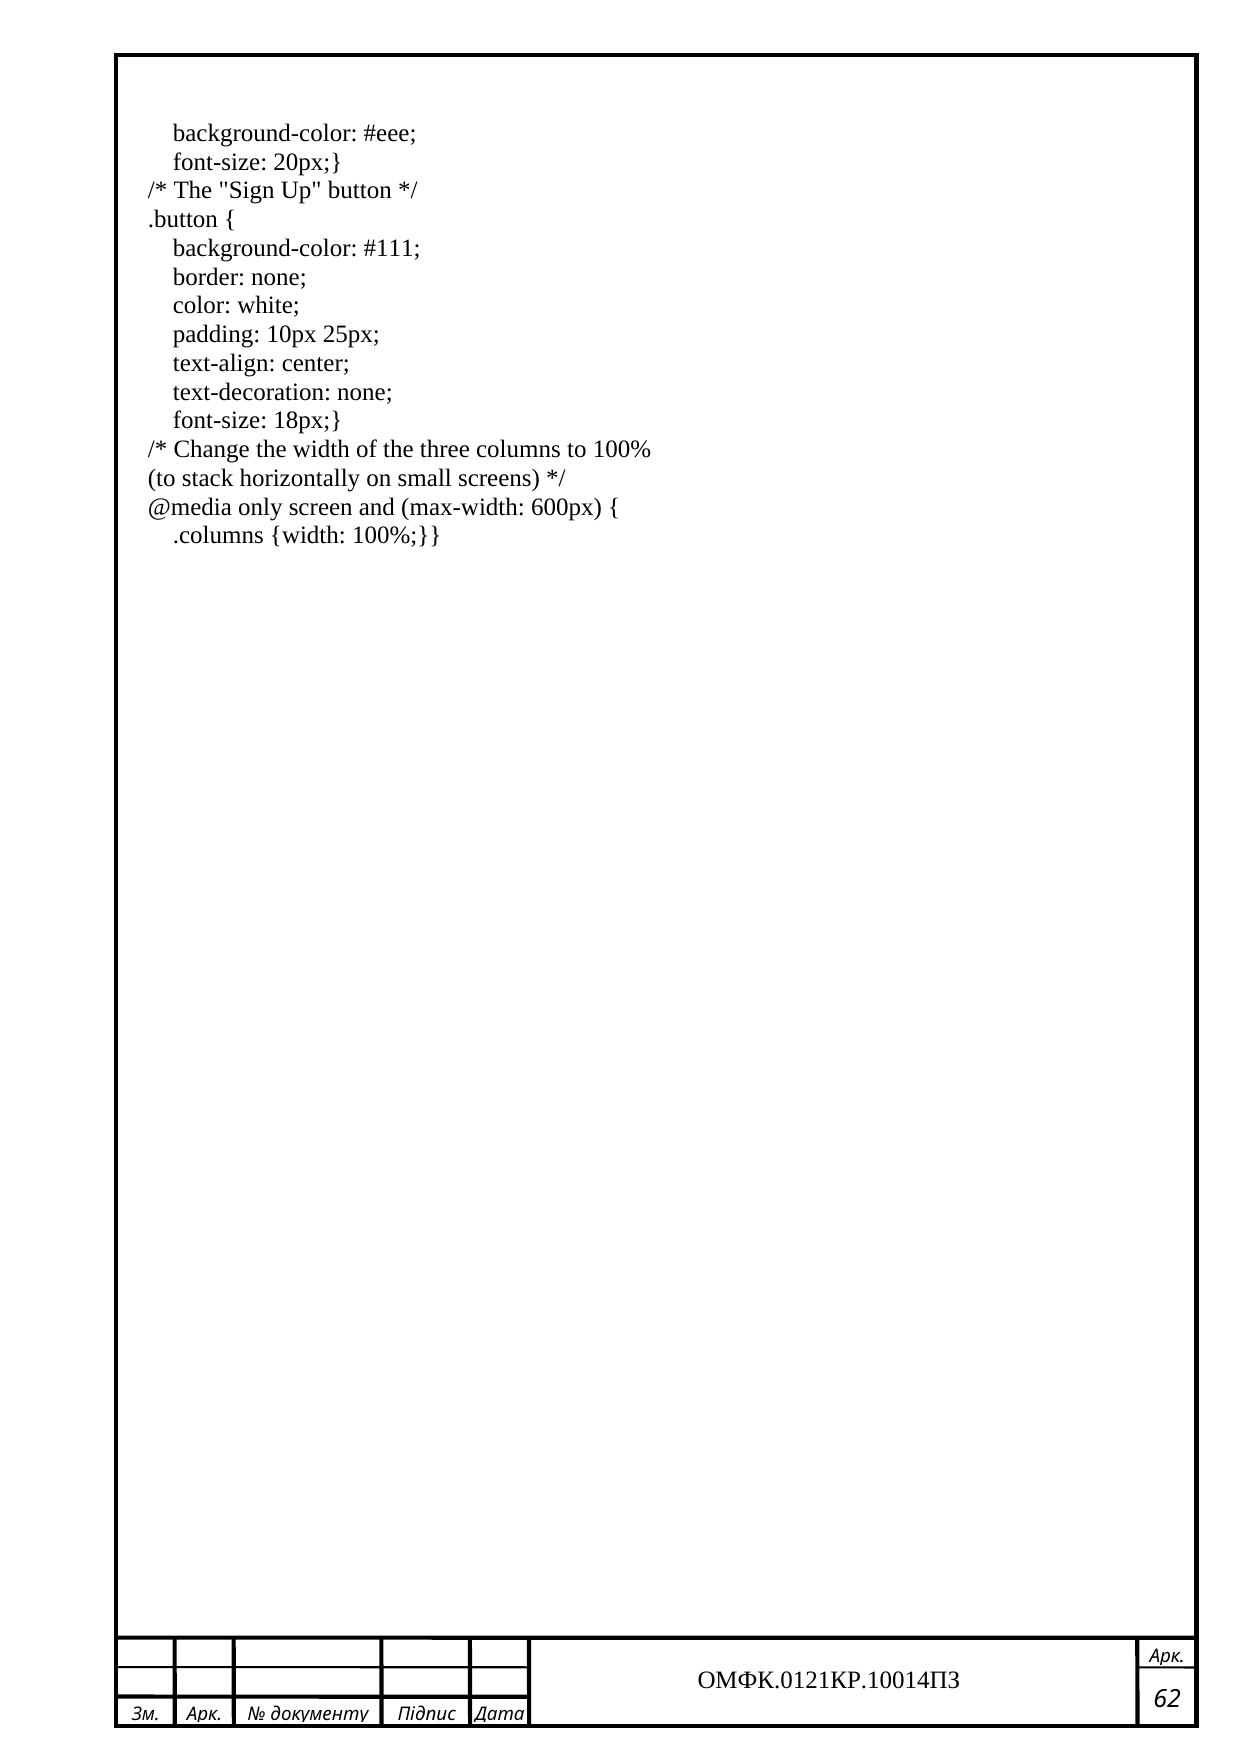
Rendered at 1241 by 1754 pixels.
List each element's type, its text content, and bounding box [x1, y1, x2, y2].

text border: none; [148, 262, 1181, 291]
text padding: 10px 25px; [148, 319, 1181, 348]
text /* Change the width of the three columns to 100% [148, 434, 1181, 463]
text font-size: 18px;} [148, 406, 1181, 434]
text text-align: center; [148, 348, 1181, 377]
text .columns {width: 100%;}} [148, 521, 1181, 549]
text color: white; [148, 291, 1181, 319]
text text-decoration: none; [148, 377, 1181, 406]
text /* The "Sign Up" button */ [148, 176, 1181, 204]
text @media only screen and (max-width: 600px) { [148, 492, 1181, 521]
text (to stack horizontally on small screens) */ [148, 463, 1181, 492]
text background-color: #eee; [148, 118, 1181, 147]
text font-size: 20px;} [148, 147, 1181, 176]
text background-color: #111; [148, 233, 1181, 262]
text .button { [148, 204, 1181, 233]
